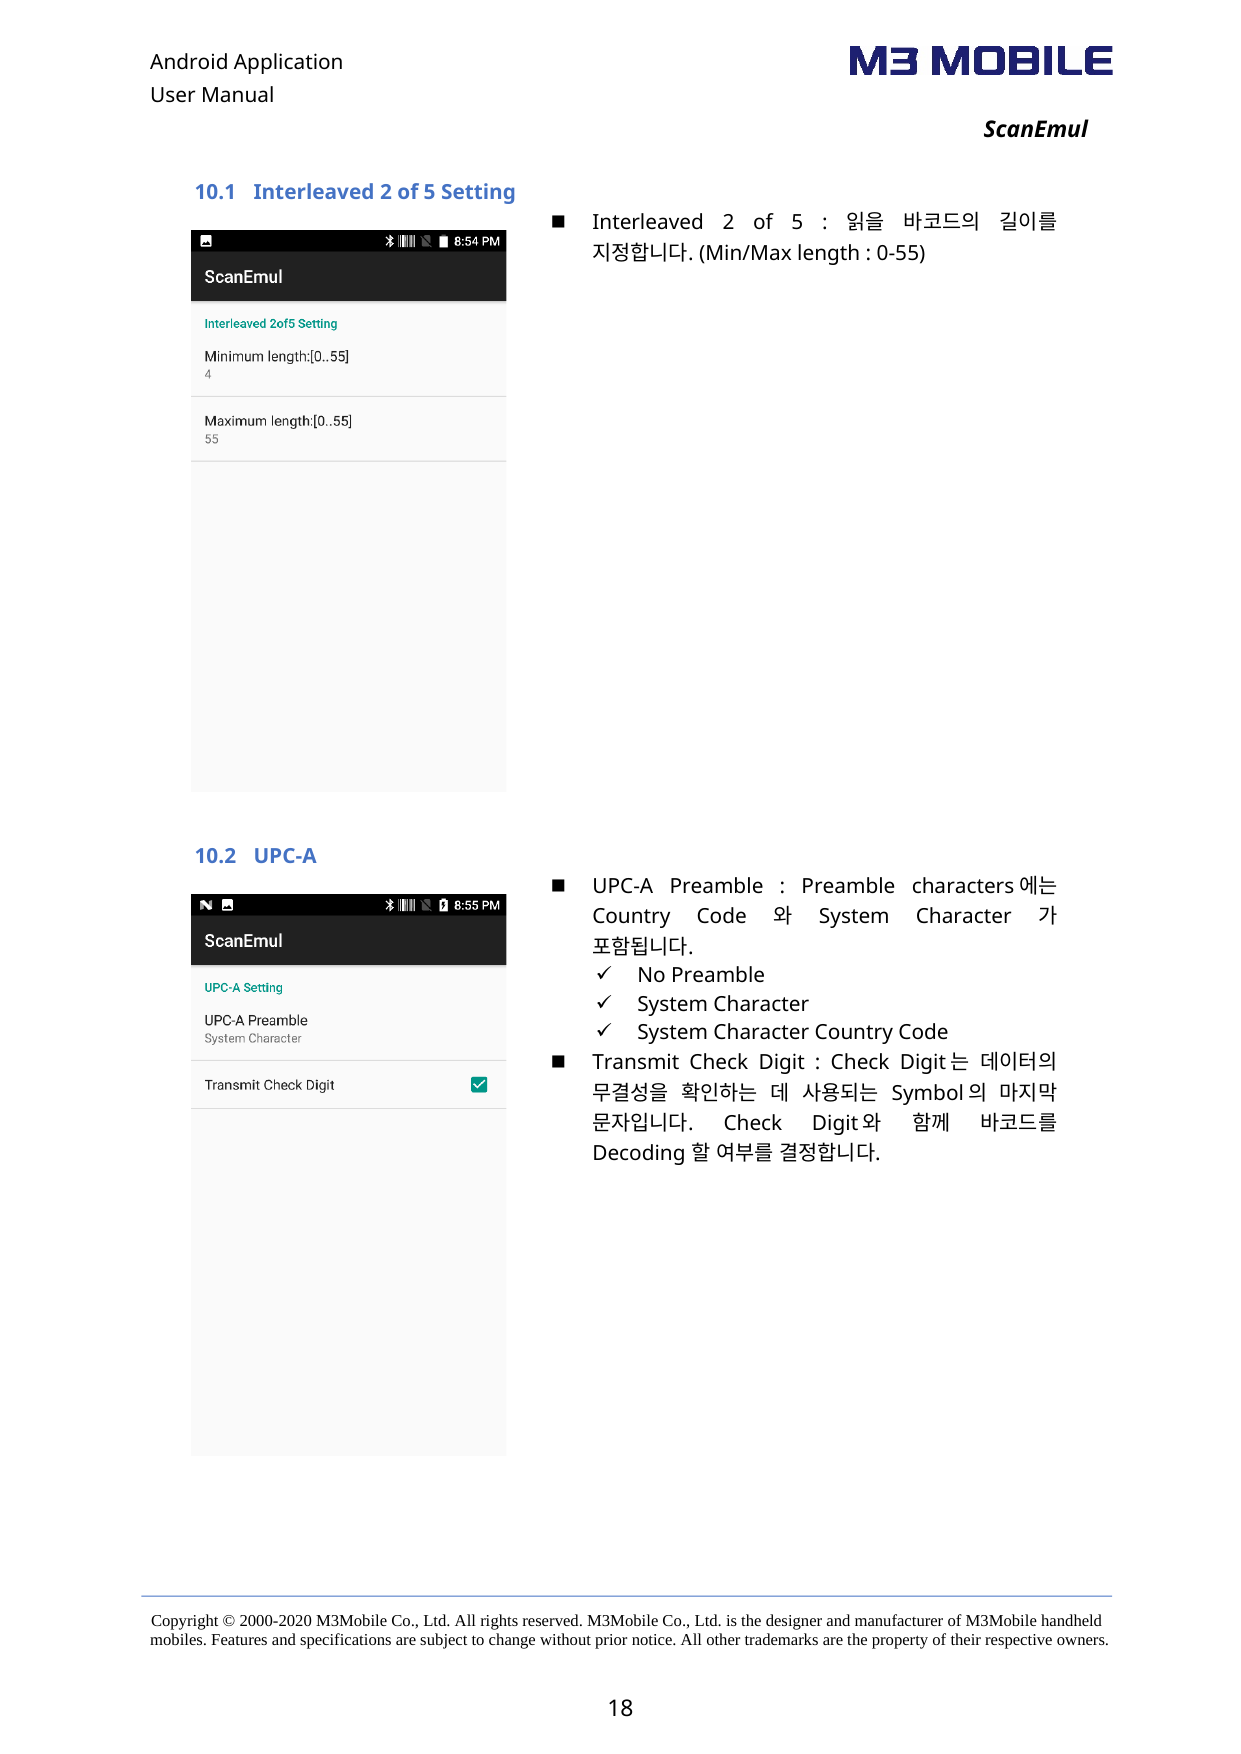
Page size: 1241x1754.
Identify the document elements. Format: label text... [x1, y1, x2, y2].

subtitle UPC-A [194, 841, 1090, 869]
table_header [161, 869, 536, 1455]
table_header UPC-A Preamble : Preamble characters에는 Country Code 와 System Character 가 포함됩니다. No Preamble System Character System Character Country Code Transmit Check Digit : Check Digit는 데이터의 무결성을 확인하는 데 사용되는 Symbol의 마지막 문자입니다. Check Digit와 함께 바코드를 Decoding 할 여부를 결정합니다. [536, 869, 1068, 1455]
picture [191, 894, 507, 1456]
picture [191, 230, 507, 792]
table_header [161, 206, 536, 792]
subtitle Interleaved 2 of 5 Setting [194, 177, 1090, 206]
picture [850, 46, 1113, 75]
table_header Interleaved 2 of 5 : 읽을 바코드의 길이를 지정합니다. (Min/Max length : 0-55) [536, 206, 1068, 792]
